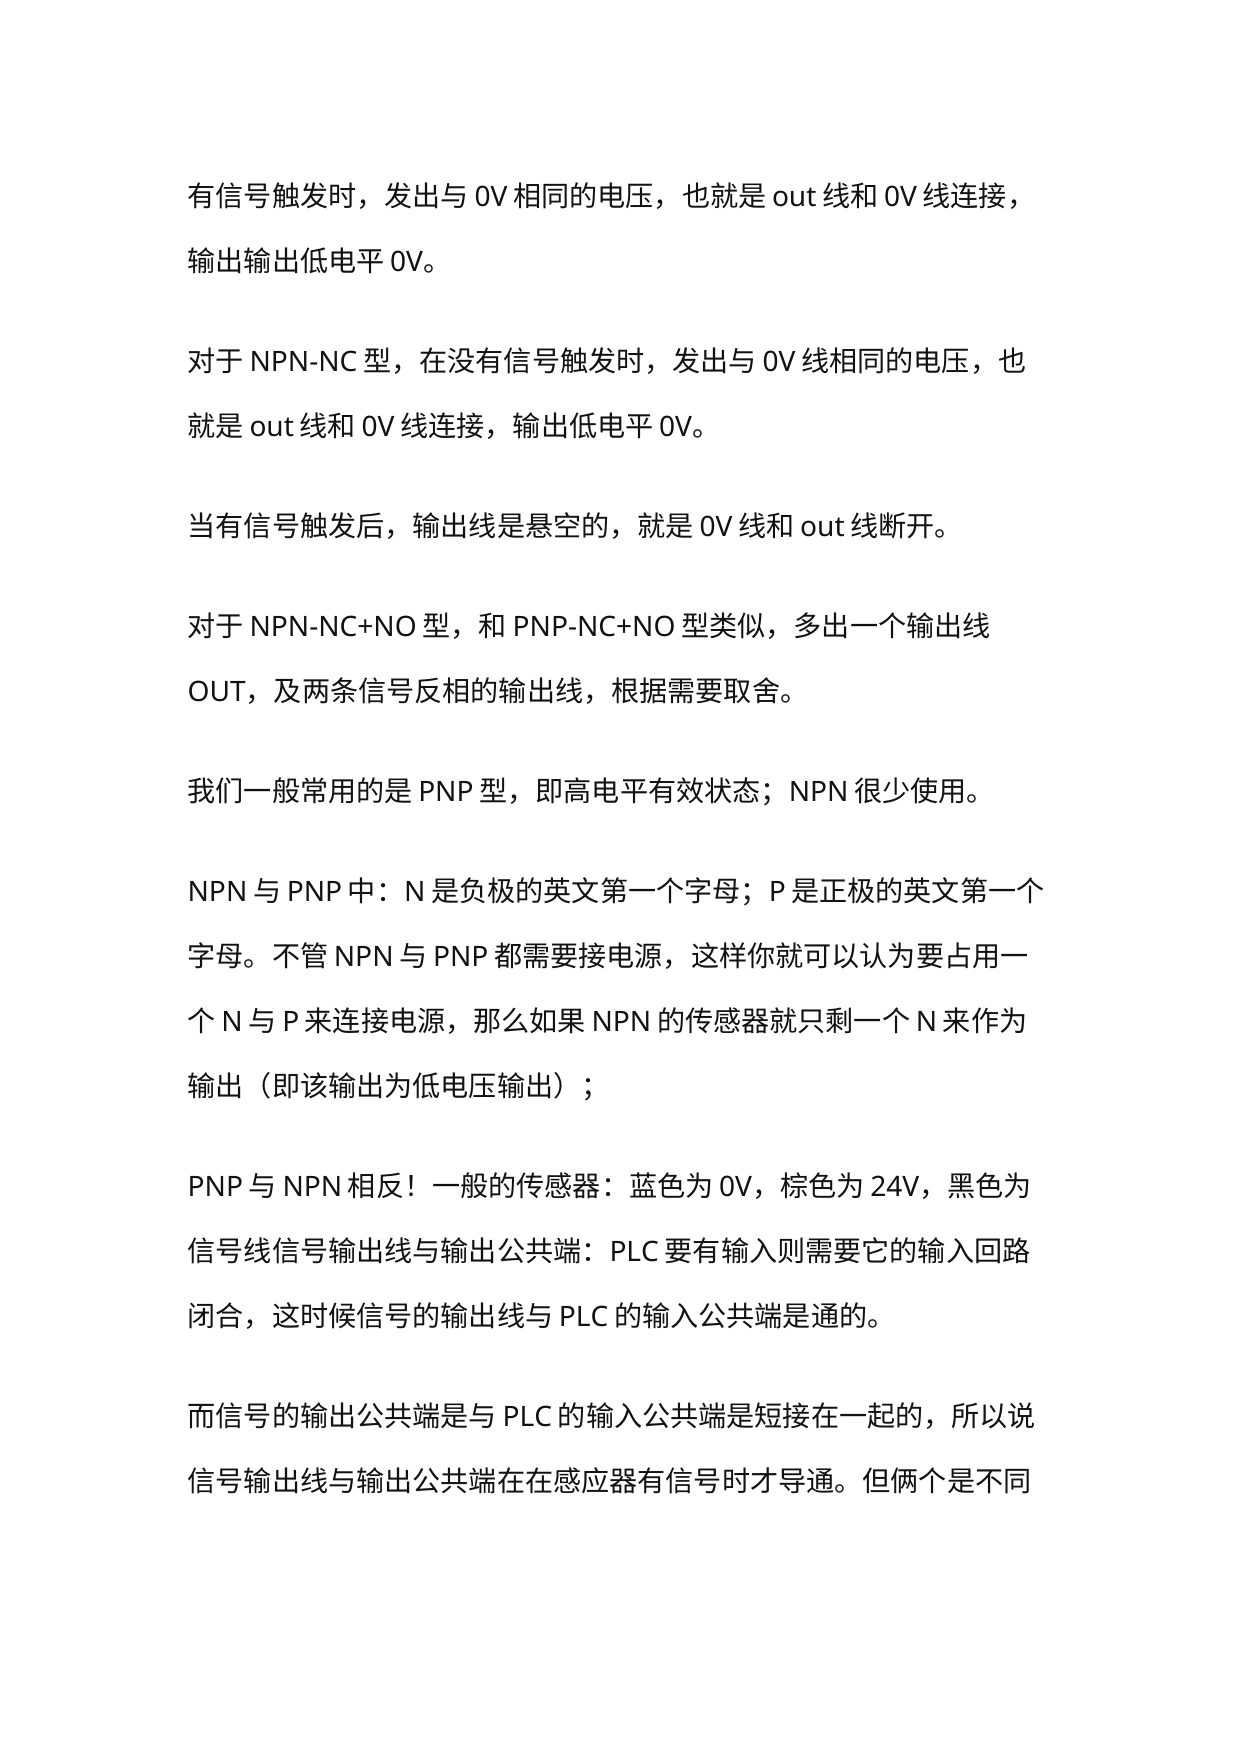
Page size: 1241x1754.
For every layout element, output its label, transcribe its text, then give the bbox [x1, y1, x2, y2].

text NPN与PNP中：N是负极的英文第一个字母；P是正极的英文第一个字母。不管NPN与PNP都需要接电源，这样你就可以认为要占用一个N与P来连接电源，那么如果NPN的传感器就只剩一个N来作为输出（即该输出为低电压输出）； [187, 857, 1053, 1117]
text PNP与NPN相反！一般的传感器：蓝色为0V，棕色为24V，黑色为信号线信号输出线与输出公共端：PLC要有输入则需要它的输入回路闭合，这时候信号的输出线与PLC的输入公共端是通的。 [187, 1152, 1053, 1347]
text 当有信号触发后，输出线是悬空的，就是0V线和out线断开。 [187, 492, 1053, 557]
text 有信号触发时，发出与0V相同的电压，也就是out线和0V线连接，输出输出低电平0V。 [187, 162, 1053, 292]
text 对于NPN-NC型，在没有信号触发时，发出与0V线相同的电压，也就是out线和0V线连接，输出低电平0V。 [187, 327, 1053, 457]
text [187, 1382, 1053, 1512]
text 对于NPN-NC+NO型，和PNP-NC+NO型类似，多出一个输出线OUT，及两条信号反相的输出线，根据需要取舍。 [187, 592, 1053, 722]
text 我们一般常用的是PNP型，即高电平有效状态；NPN很少使用。 [187, 757, 1053, 822]
